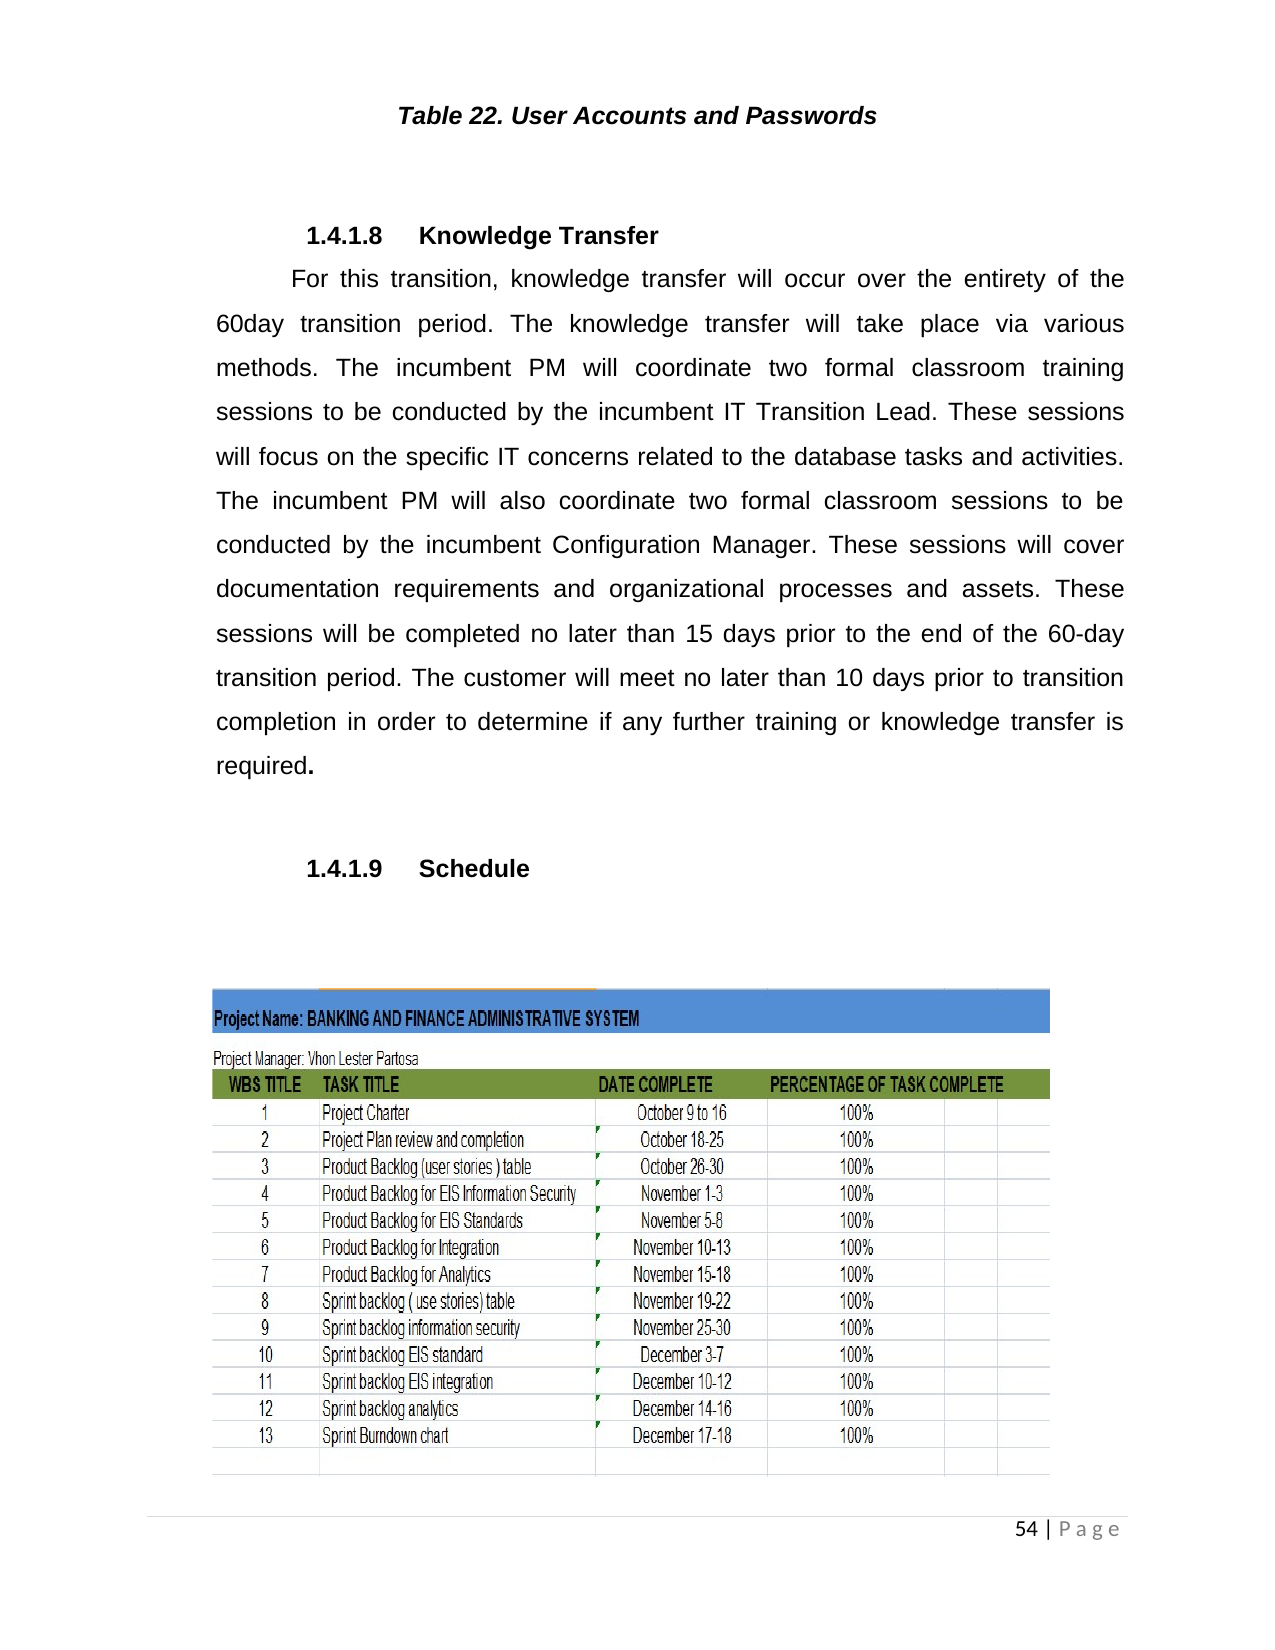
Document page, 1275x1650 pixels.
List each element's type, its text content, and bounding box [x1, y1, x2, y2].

picture [212, 988, 1050, 1477]
subtitle Table 22. User Accounts and Passwords [357, 101, 918, 129]
text For this transition, knowledge transfer will occur over the entirety of the 60day transition period. The knowledge transfer will take place via various methods. The incumbent PM will coordinate two formal classroom training sessions to be conducted by the incumbent IT Transition Lead. These sessions will focus on the specific IT concerns related to the database tasks and activities. The incumbent PM will also coordinate two formal classroom sessions to be conducted by the incumbent Configuration Manager. These sessions will cover documentation requirements and organizational processes and assets. These sessions will be completed no later than 15 days prior to the end of the 60-day transition period. The customer will meet no later than 10 days prior to transition completion in order to determine if any further training or knowledge transfer is required. [216, 264, 1126, 780]
subtitle 1.4.1.9 Schedule [150, 854, 1134, 883]
subtitle 1.4.1.8 Knowledge Transfer [150, 221, 1134, 249]
